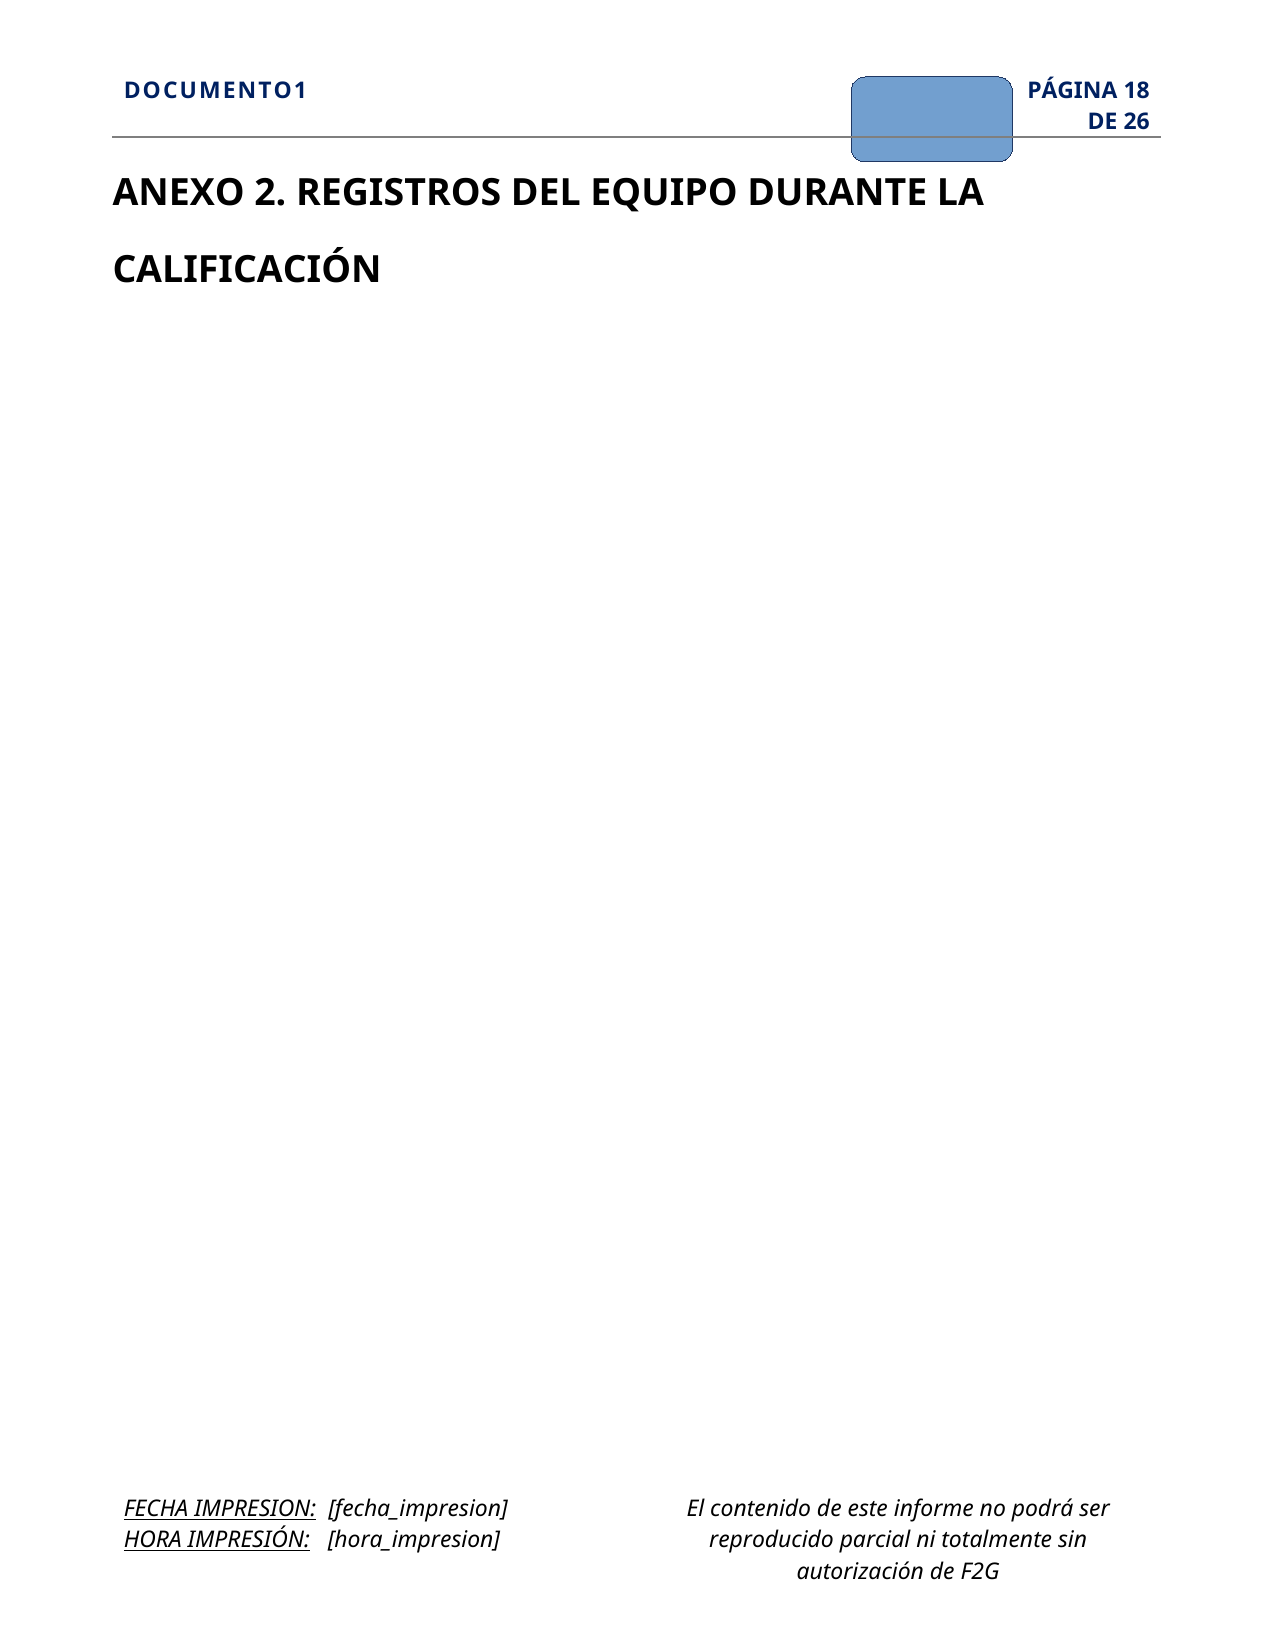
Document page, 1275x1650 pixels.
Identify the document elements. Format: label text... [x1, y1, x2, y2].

text ANEXO 2. REGISTROS DEL EQUIPO DURANTE LA CALIFICACIÓN [112, 165, 1163, 293]
